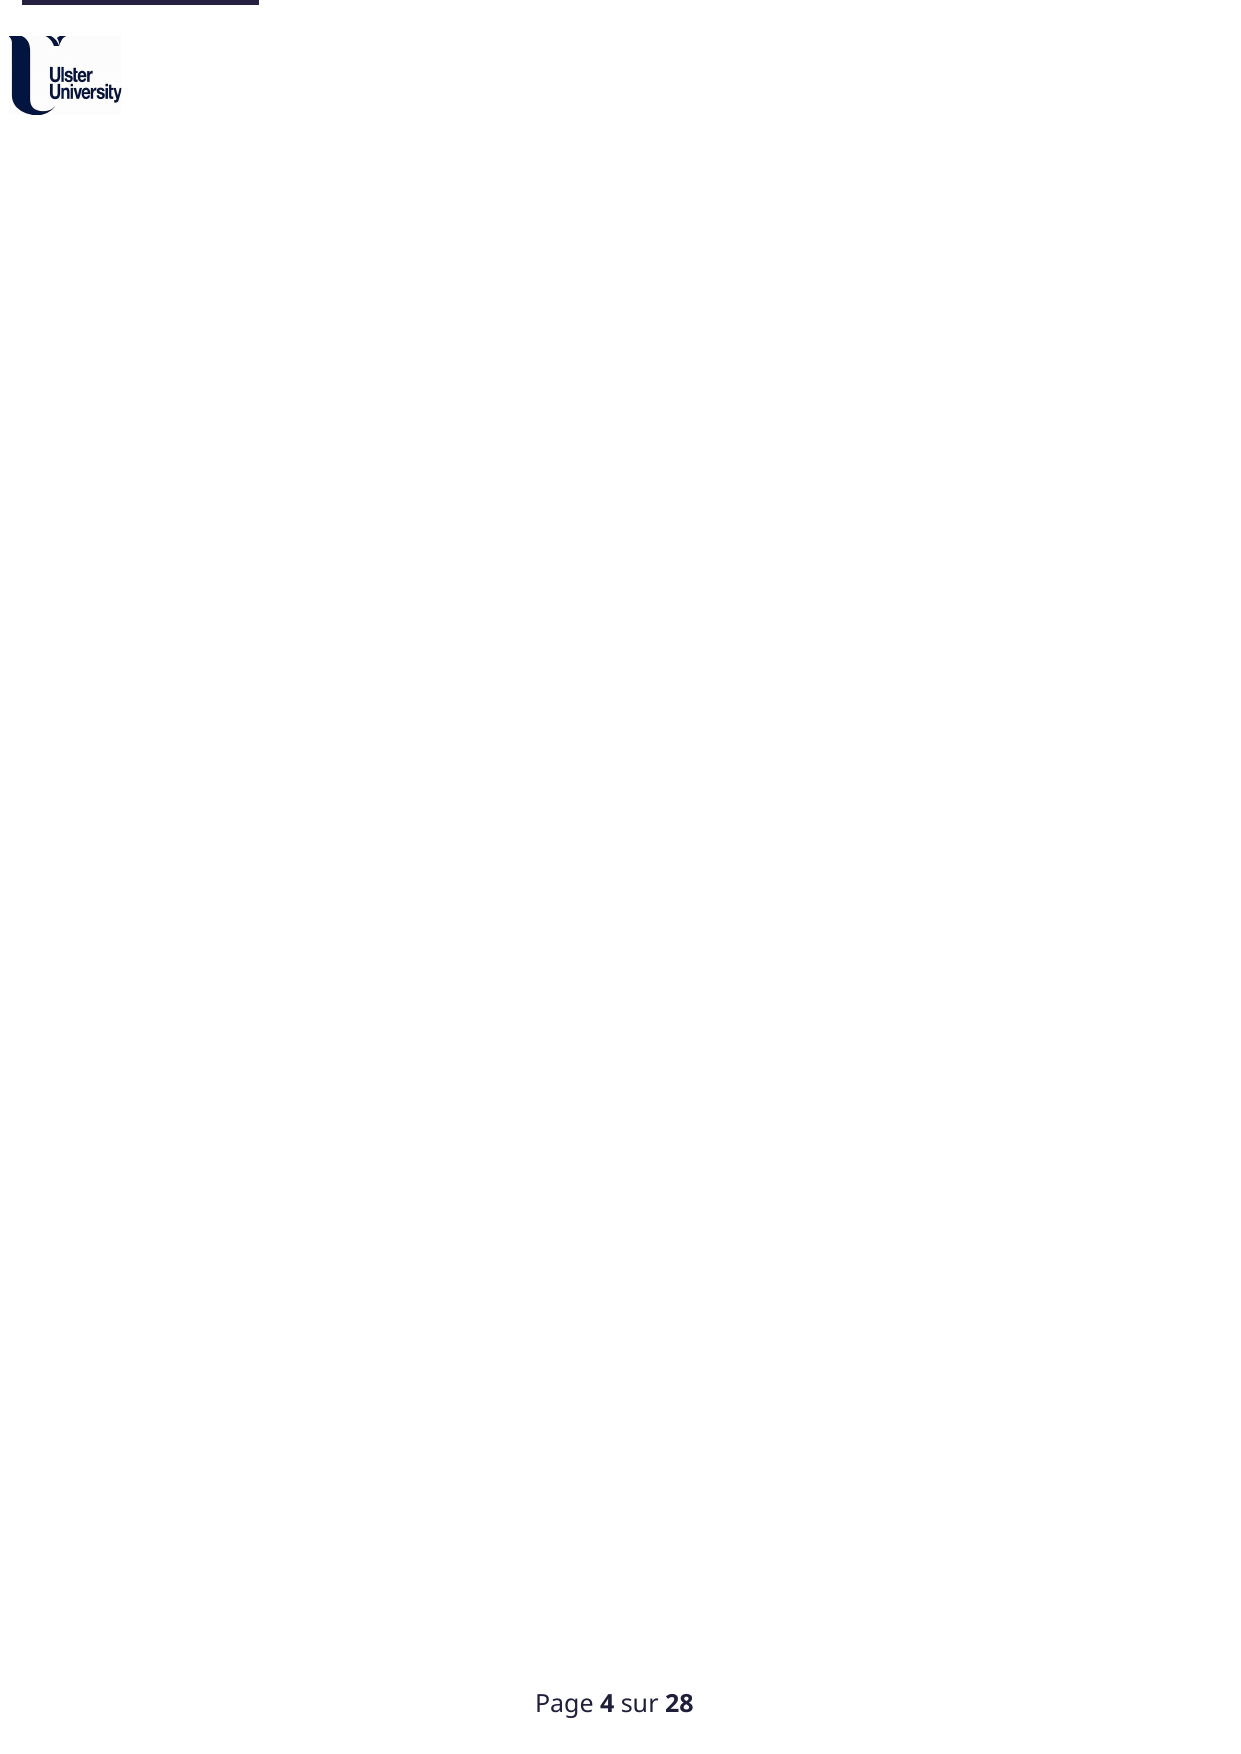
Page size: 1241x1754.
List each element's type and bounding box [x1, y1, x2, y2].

picture [8, 36, 122, 115]
